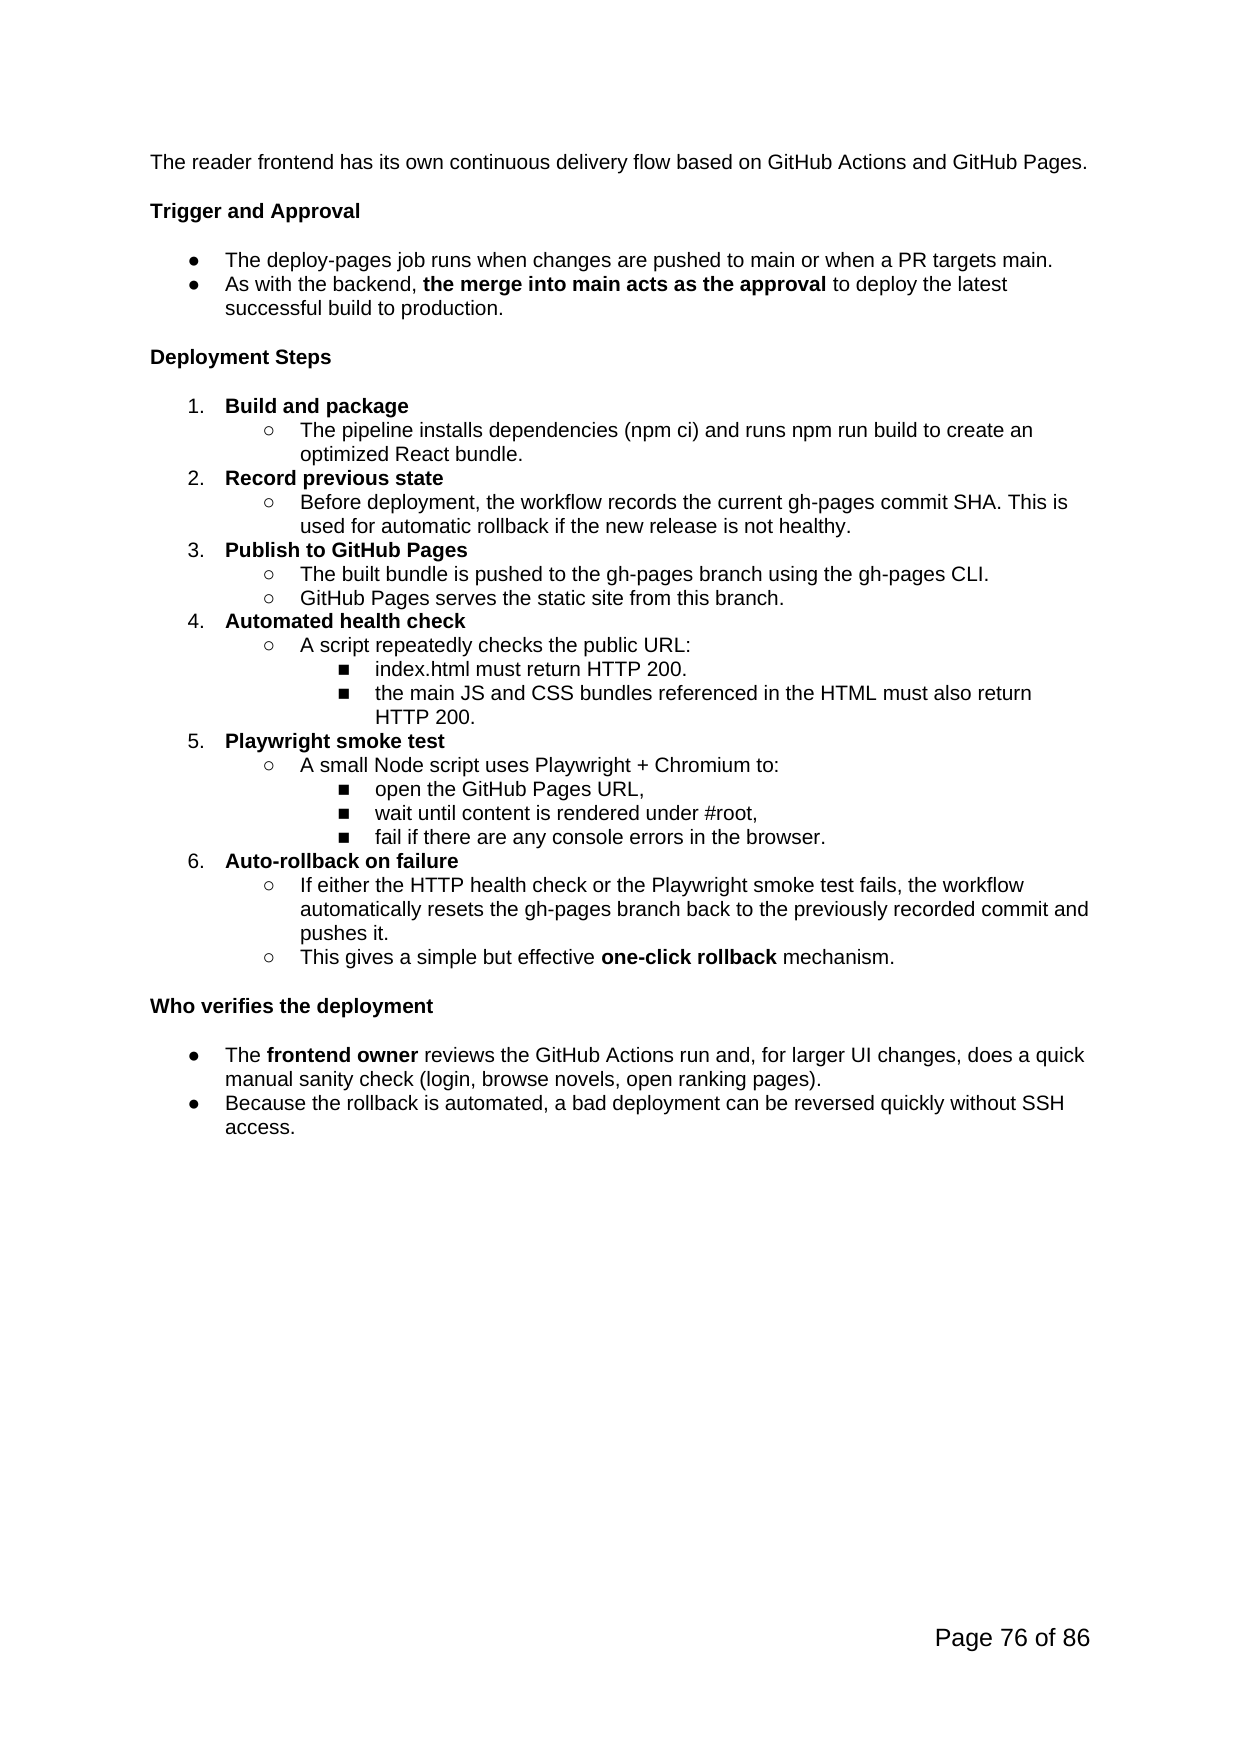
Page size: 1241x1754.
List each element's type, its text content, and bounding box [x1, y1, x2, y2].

list Build and package [187, 394, 1090, 418]
list wait until content is rendered under #root, [337, 801, 1090, 825]
list fail if there are any console errors in the browser. [337, 825, 1090, 849]
list the main JS and CSS bundles referenced in the HTML must also return HTTP 200. [337, 681, 1090, 729]
list Before deployment, the workflow records the current gh-pages commit SHA. This is used for automatic rollback if the new release is not healthy. [262, 489, 1090, 537]
list GitHub Pages serves the static site from this branch. [262, 585, 1090, 609]
list Playwright smoke test [187, 729, 1090, 753]
list A small Node script uses Playwright + Chromium to: [262, 753, 1090, 777]
list If either the HTTP health check or the Playwright smoke test fails, the workflow automatically resets the gh-pages branch back to the previously recorded commit and pushes it. [262, 873, 1090, 945]
text Who verifies the deployment [150, 994, 1090, 1018]
list open the GitHub Pages URL, [337, 777, 1090, 801]
text Deployment Steps [150, 345, 1090, 369]
list The pipeline installs dependencies (npm ci) and runs npm run build to create an optimized React bundle. [262, 418, 1090, 466]
list index.html must return HTTP 200. [337, 657, 1090, 681]
list The deploy-pages job runs when changes are pushed to main or when a PR targets main. [187, 248, 1090, 272]
list Record previous state [187, 466, 1090, 489]
text Trigger and Approval [150, 199, 1090, 223]
list As with the backend, the merge into main acts as the approval to deploy the latest successful build to production. [187, 272, 1090, 320]
list Publish to GitHub Pages [187, 537, 1090, 561]
list This gives a simple but effective one-click rollback mechanism. [262, 945, 1090, 969]
list The built bundle is pushed to the gh-pages branch using the gh-pages CLI. [262, 561, 1090, 585]
list A script repeatedly checks the public URL: [262, 633, 1090, 657]
text The reader frontend has its own continuous delivery flow based on GitHub Actions and GitHub Pages. [150, 150, 1090, 174]
list The frontend owner reviews the GitHub Actions run and, for larger UI changes, does a quick manual sanity check (login, browse novels, open ranking pages). [187, 1043, 1090, 1091]
list Because the rollback is automated, a bad deployment can be reversed quickly without SSH access. [187, 1091, 1090, 1138]
list Auto-rollback on failure [187, 849, 1090, 873]
list Automated health check [187, 609, 1090, 633]
